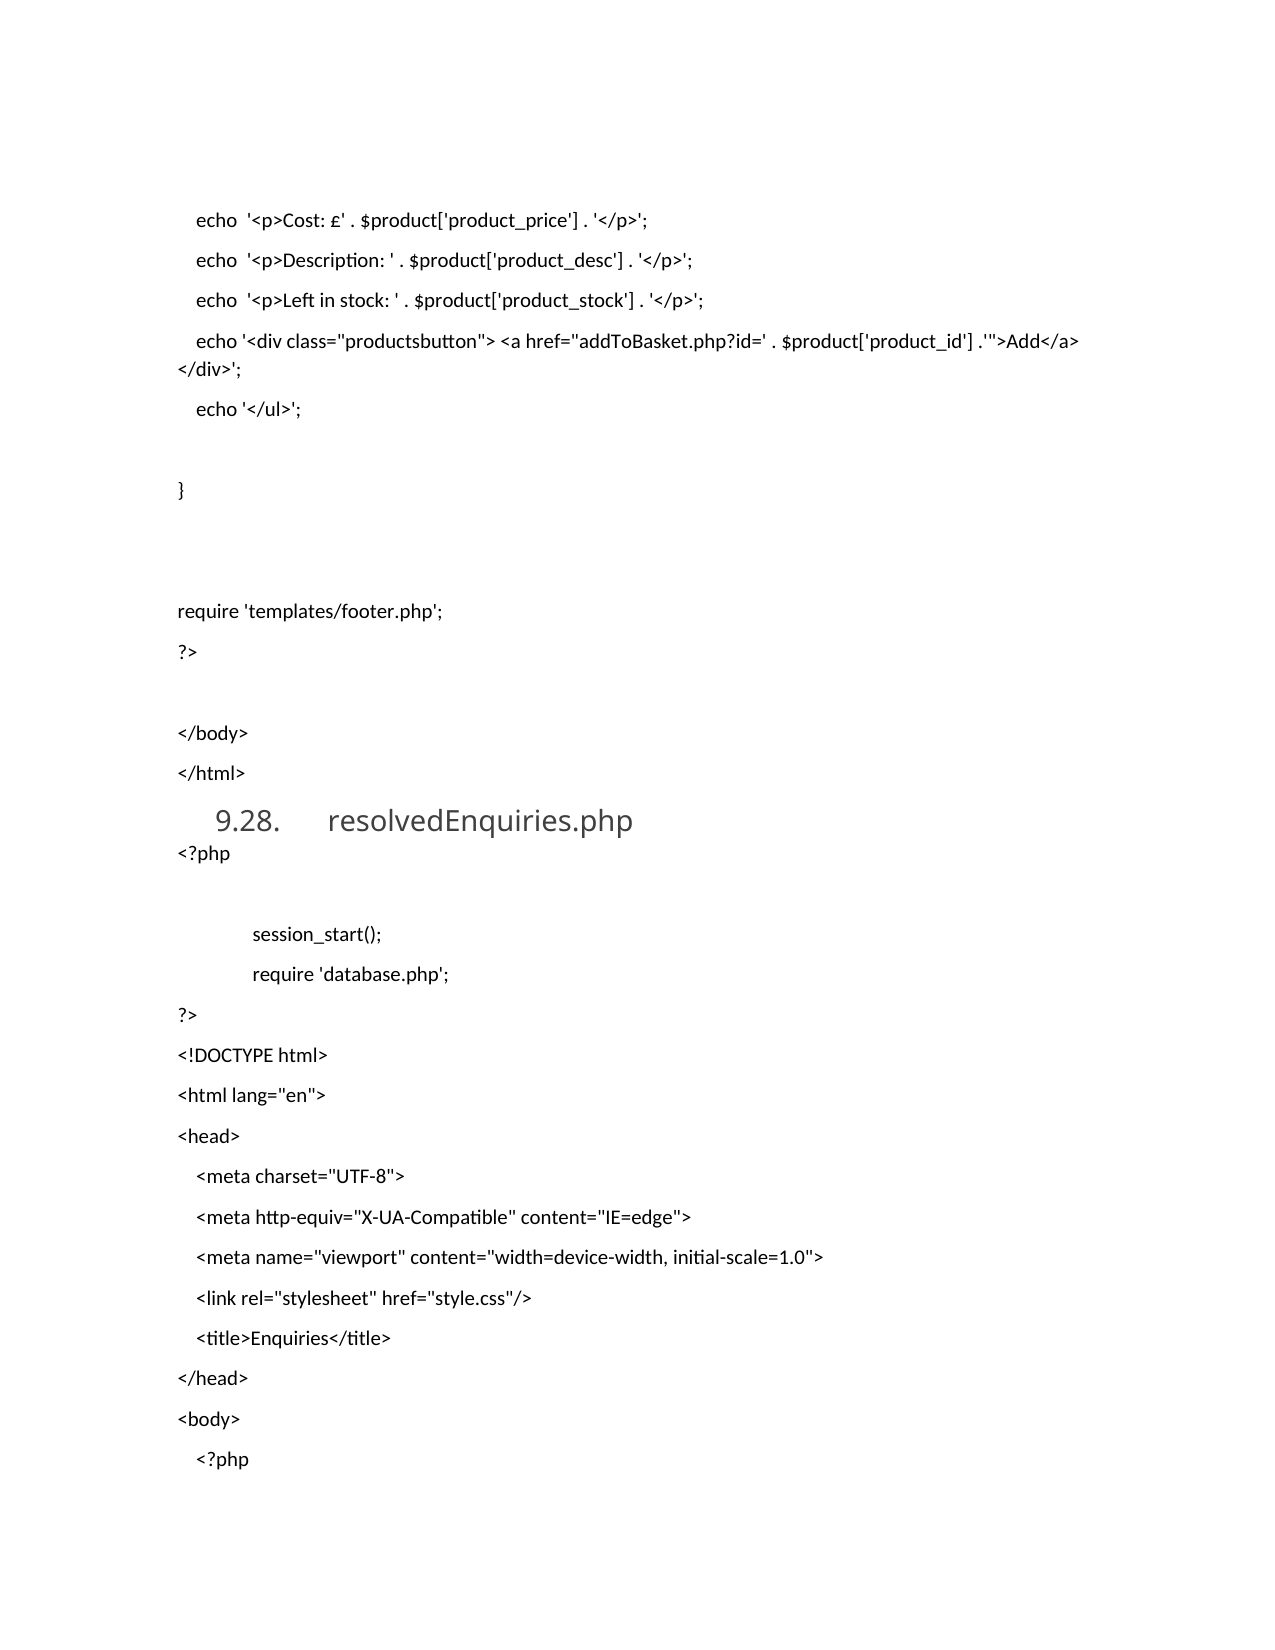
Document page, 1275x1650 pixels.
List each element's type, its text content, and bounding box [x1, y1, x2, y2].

text <meta name="viewport" content="width=device-width, initial-scale=1.0"> [177, 1244, 1098, 1270]
text require 'database.php'; [177, 961, 1098, 987]
text ?> [177, 639, 1098, 664]
text <title>Enquiries</title> [177, 1325, 1098, 1351]
text <meta http-equiv="X-UA-Compatible" content="IE=edge"> [177, 1204, 1098, 1229]
text </body> [177, 720, 1098, 745]
text <meta charset="UTF-8"> [177, 1163, 1098, 1189]
subtitle resolvedEnquiries.php [215, 801, 1098, 840]
text ?> [177, 1002, 1098, 1027]
text session_start(); [177, 921, 1098, 946]
text <html lang="en"> [177, 1083, 1098, 1108]
text echo '<div class="productsbutton"> <a href="addToBasket.php?id=' . $product['product_id'] .'">Add</a> </div>'; [177, 328, 1098, 381]
text <?php [177, 840, 1098, 866]
text <body> [177, 1406, 1098, 1431]
text <!DOCTYPE html> [177, 1042, 1098, 1068]
text echo '<p>Left in stock: ' . $product['product_stock'] . '</p>'; [177, 288, 1098, 313]
text </head> [177, 1366, 1098, 1391]
text <link rel="stylesheet" href="style.css"/> [177, 1285, 1098, 1310]
text echo '</ul>'; [177, 396, 1098, 422]
text </html> [177, 760, 1098, 786]
text <?php [177, 1446, 1098, 1472]
text echo '<p>Cost: £' . $product['product_price'] . '</p>'; [177, 207, 1098, 232]
text require 'templates/footer.php'; [177, 598, 1098, 624]
text echo '<p>Description: ' . $product['product_desc'] . '</p>'; [177, 247, 1098, 273]
text } [177, 477, 1098, 503]
text <head> [177, 1123, 1098, 1148]
